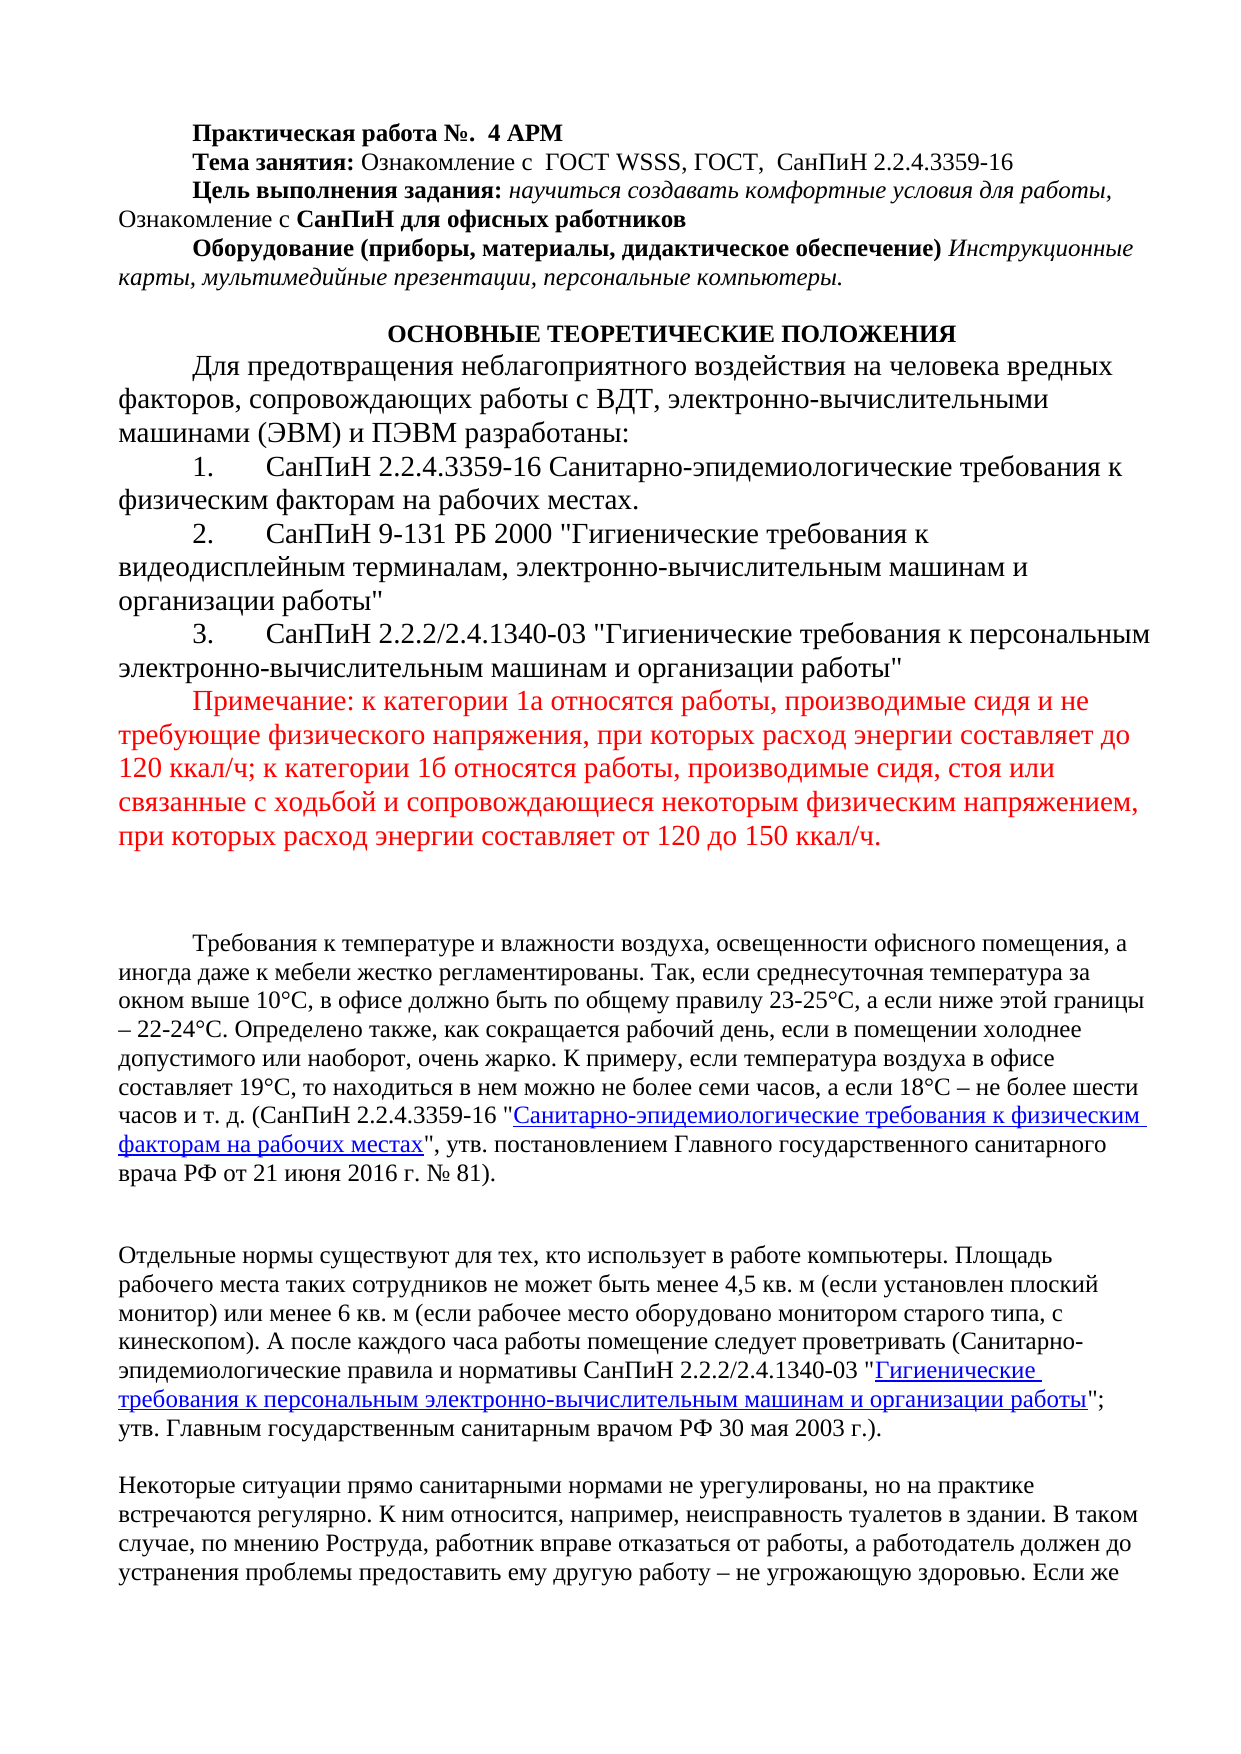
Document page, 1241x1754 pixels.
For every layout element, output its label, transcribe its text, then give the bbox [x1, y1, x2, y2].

list СанПиН 2.2.4.3359-16 Санитарно-эпидемиологические требования к физическим факторам на рабочих местах. [118, 449, 1152, 516]
text Оборудование (приборы, материалы, дидактическое обеспечение) Инструкционные карты, мультимедийные презентации, персональные компьютеры. [118, 233, 1152, 291]
text Отдельные нормы существуют для тех, кто использует в работе компьютеры. Площадь рабочего места таких сотрудников не может быть менее 4,5 кв. м (если установлен плоский монитор) или менее 6 кв. м (если рабочее место оборудовано монитором старого типа, с кинескопом). А после каждого часа работы помещение следует проветривать (Санитарно-эпидемиологические правила и нормативы СанПиН 2.2.2/2.4.1340-03 "Гигиенические требования к персональным электронно-вычислительным машинам и организации работы"; утв. Главным государственным санитарным врачом РФ 30 мая 2003 г.). [118, 1240, 1152, 1441]
text Для предотвращения неблагоприятного воздействия на человека вредных факторов, сопровождающих работы с ВДТ, электронно-вычислительными машинами (ЭВМ) и ПЭВМ разработаны: [118, 348, 1152, 449]
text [118, 1471, 1152, 1586]
text Практическая работа №. 4 АРМ [118, 118, 1152, 147]
text Примечание: к категории 1а относятся работы, производимые сидя и не требующие физического напряжения, при которых расход энергии составляет до 120 ккал/ч; к категории 1б относятся работы, производимые сидя, стоя или связанные с ходьбой и сопровождающиеся некоторым физическим напряжением, при которых расход энергии составляет от 120 до 150 ккал/ч. [118, 683, 1152, 851]
list СанПиН 2.2.2/2.4.1340-03 "Гигиенические требования к персональным электронно-вычислительным машинам и организации работы" [118, 616, 1152, 683]
text Требования к температуре и влажности воздуха, освещенности офисного помещения, а иногда даже к мебели жестко регламентированы. Так, если среднесуточная температура за окном выше 10°С, в офисе должно быть по общему правилу 23-25°С, а если ниже этой границы – 22-24°С. Определено также, как сокращается рабочий день, если в помещении холоднее допустимого или наоборот, очень жарко. К примеру, если температура воздуха в офисе составляет 19°С, то находиться в нем можно не более семи часов, а если 18°С – не более шести часов и т. д. (СанПиН 2.2.4.3359-16 "Санитарно-эпидемиологические требования к физическим факторам на рабочих местах", утв. постановлением Главного государственного санитарного врача РФ от 21 июня 2016 г. № 81). [118, 928, 1152, 1187]
text Цель выполнения задания: научиться создавать комфортные условия для работы, Ознакомление с СанПиН для офисных работников [118, 176, 1152, 233]
list СанПиН 9-131 РБ 2000 "Гигиенические требования к видеодисплейным терминалам, электронно-вычислительным машинам и организации работы" [118, 516, 1152, 616]
text ОСНОВНЫЕ ТЕОРЕТИЧЕСКИЕ ПОЛОЖЕНИЯ [118, 319, 1152, 348]
text Тема занятия: Ознакомление с ГОСТ WSSS, ГОСТ, СанПиН 2.2.4.3359-16 [118, 147, 1152, 176]
